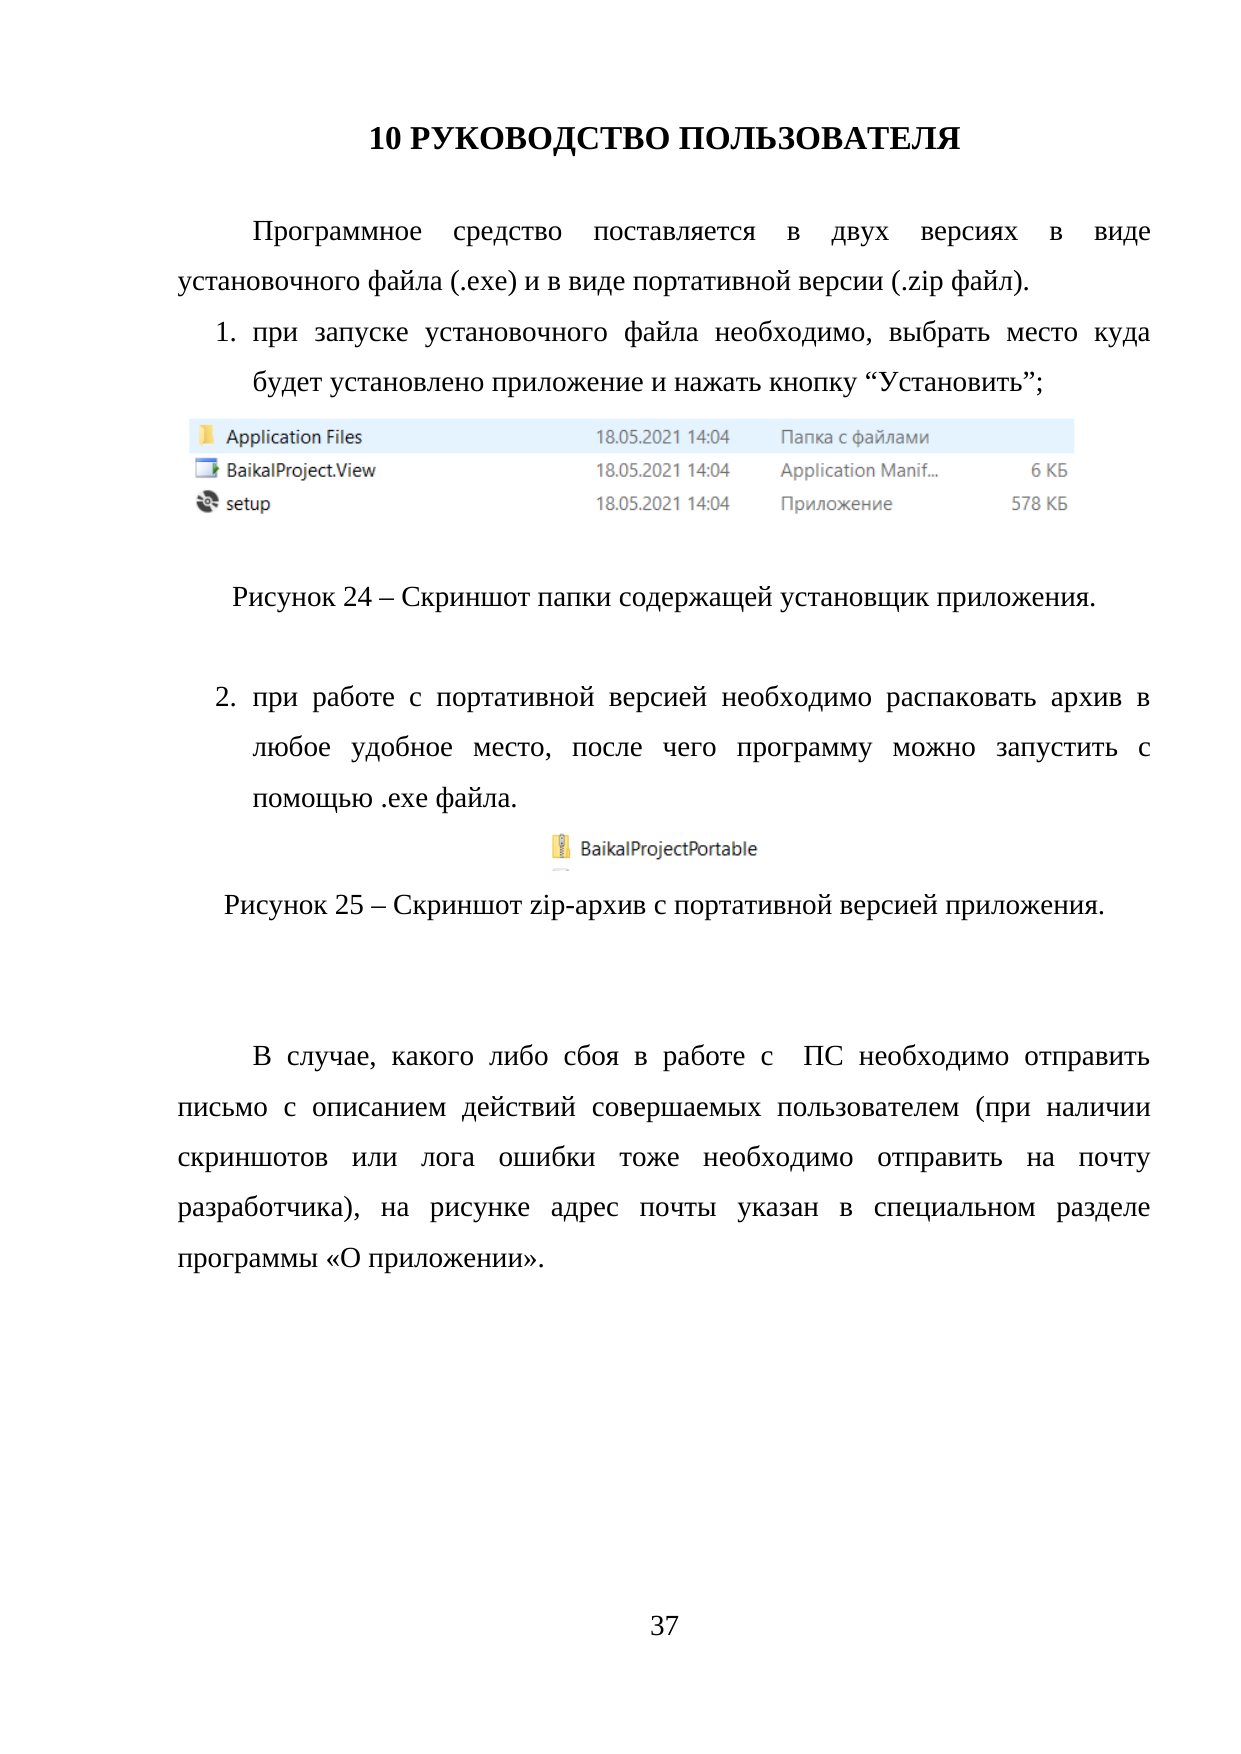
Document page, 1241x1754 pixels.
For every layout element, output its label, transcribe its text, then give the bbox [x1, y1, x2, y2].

picture [177, 414, 1152, 562]
text В случае, какого либо сбоя в работе с ПС необходимо отправить письмо с описанием действий совершаемых пользователем (при наличии скриншотов или лога ошибки тоже необходимо отправить на почту разработчика), на рисунке адрес почты указан в специальном разделе программы «О приложении». [177, 1038, 1152, 1273]
text Рисунок 25 – Скриншот zip-архив с портативной версией приложения. [177, 887, 1152, 921]
text Рисунок 24 – Скриншот папки содержащей установщик приложения. [177, 579, 1152, 612]
list при работе с портативной версией необходимо распаковать архив в любое удобное место, после чего программу можно запустить с помощью .ехе файла. [215, 679, 1152, 813]
text Программное средство поставляется в двух версиях в виде установочного файла (.ехе) и в виде портативной версии (.zip файл). [177, 213, 1152, 297]
list при запуске установочного файла необходимо, выбрать место куда будет установлено приложение и нажать кнопку “Установить”; [215, 314, 1152, 398]
picture [545, 830, 784, 871]
subtitle 10 РУКОВОДСТВО ПОЛЬЗОВАТЕЛЯ [177, 118, 1152, 156]
